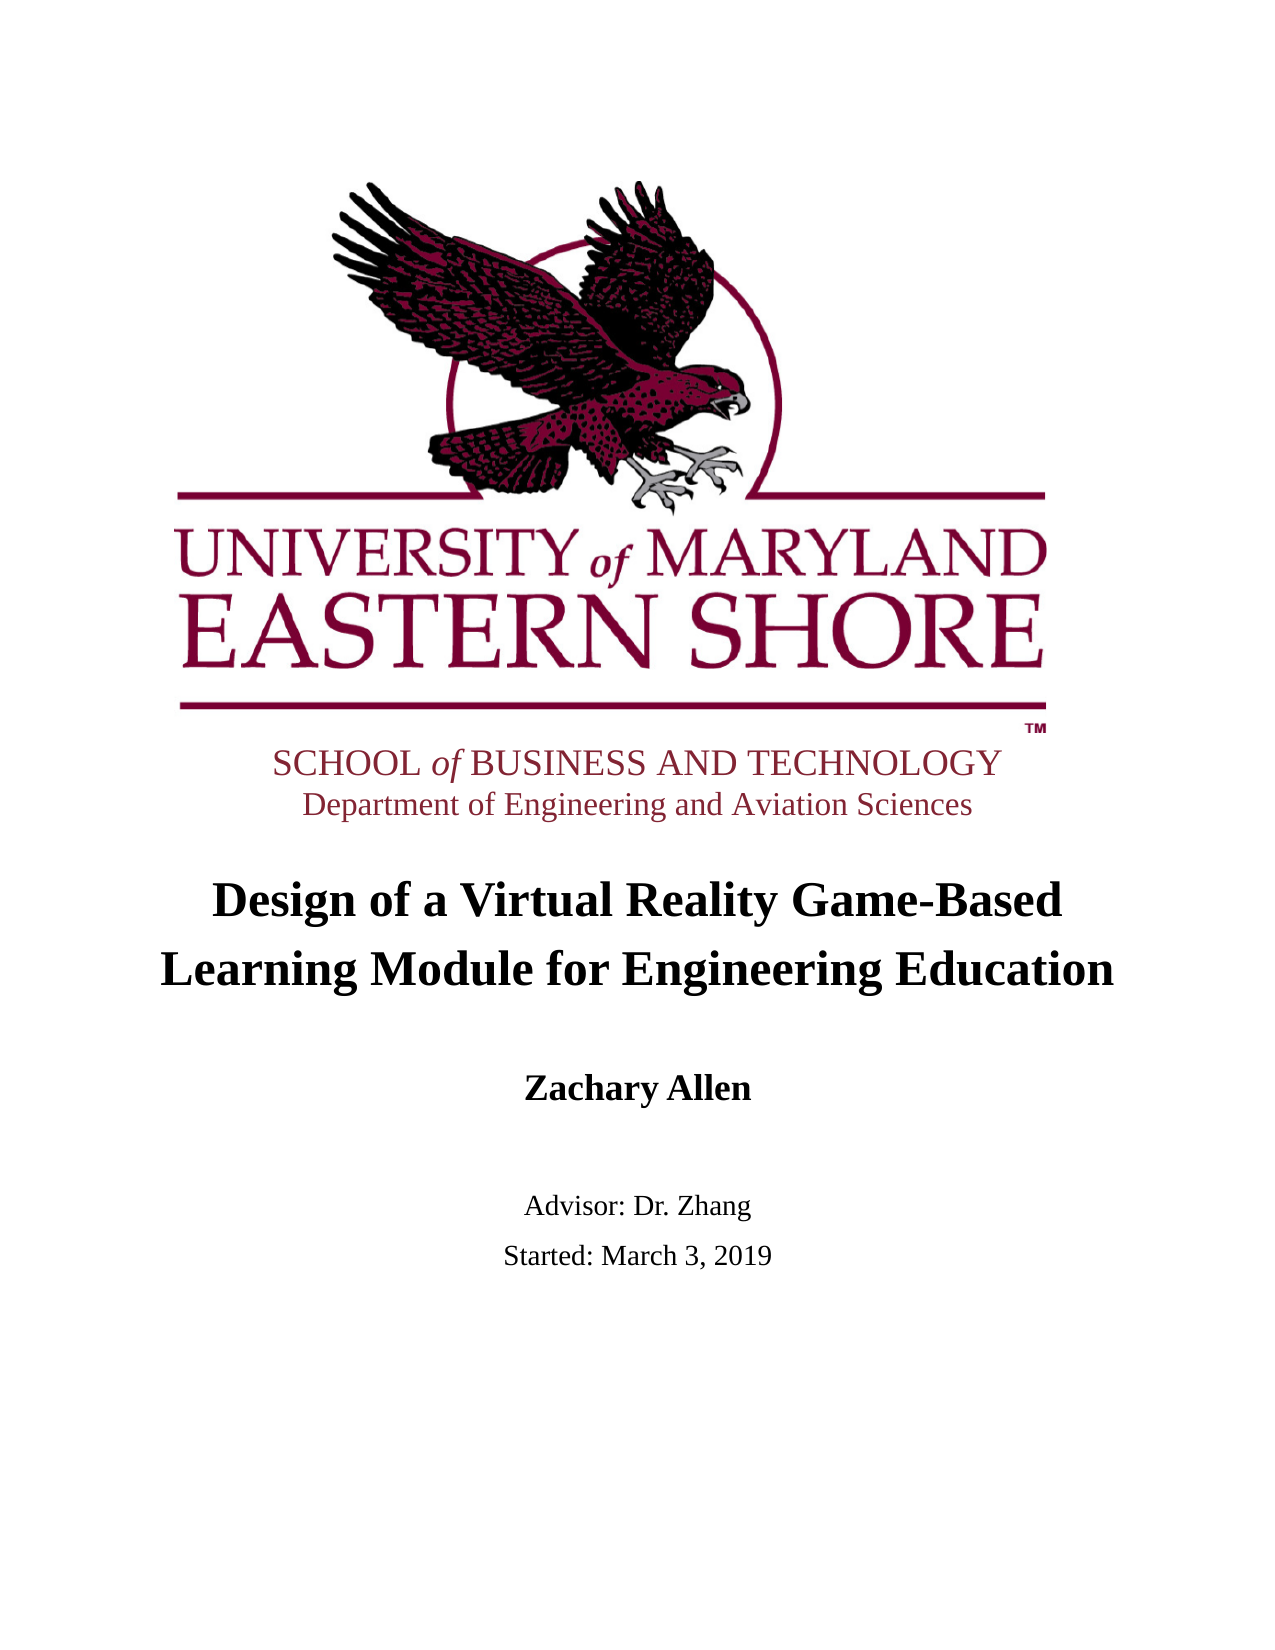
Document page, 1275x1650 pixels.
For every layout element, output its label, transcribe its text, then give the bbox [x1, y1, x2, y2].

text SCHOOL of BUSINESS AND TECHNOLOGY [150, 741, 1125, 784]
text Zachary Allen [150, 1066, 1125, 1109]
text Started: March 3, 2019 [150, 1238, 1125, 1272]
text Advisor: Dr. Zhang [150, 1188, 1125, 1221]
text Department of Engineering and Aviation Sciences [150, 784, 1125, 822]
picture [150, 150, 1125, 741]
text Design of a Virtual Reality Game-Based Learning Module for Engineering Education [150, 870, 1125, 997]
